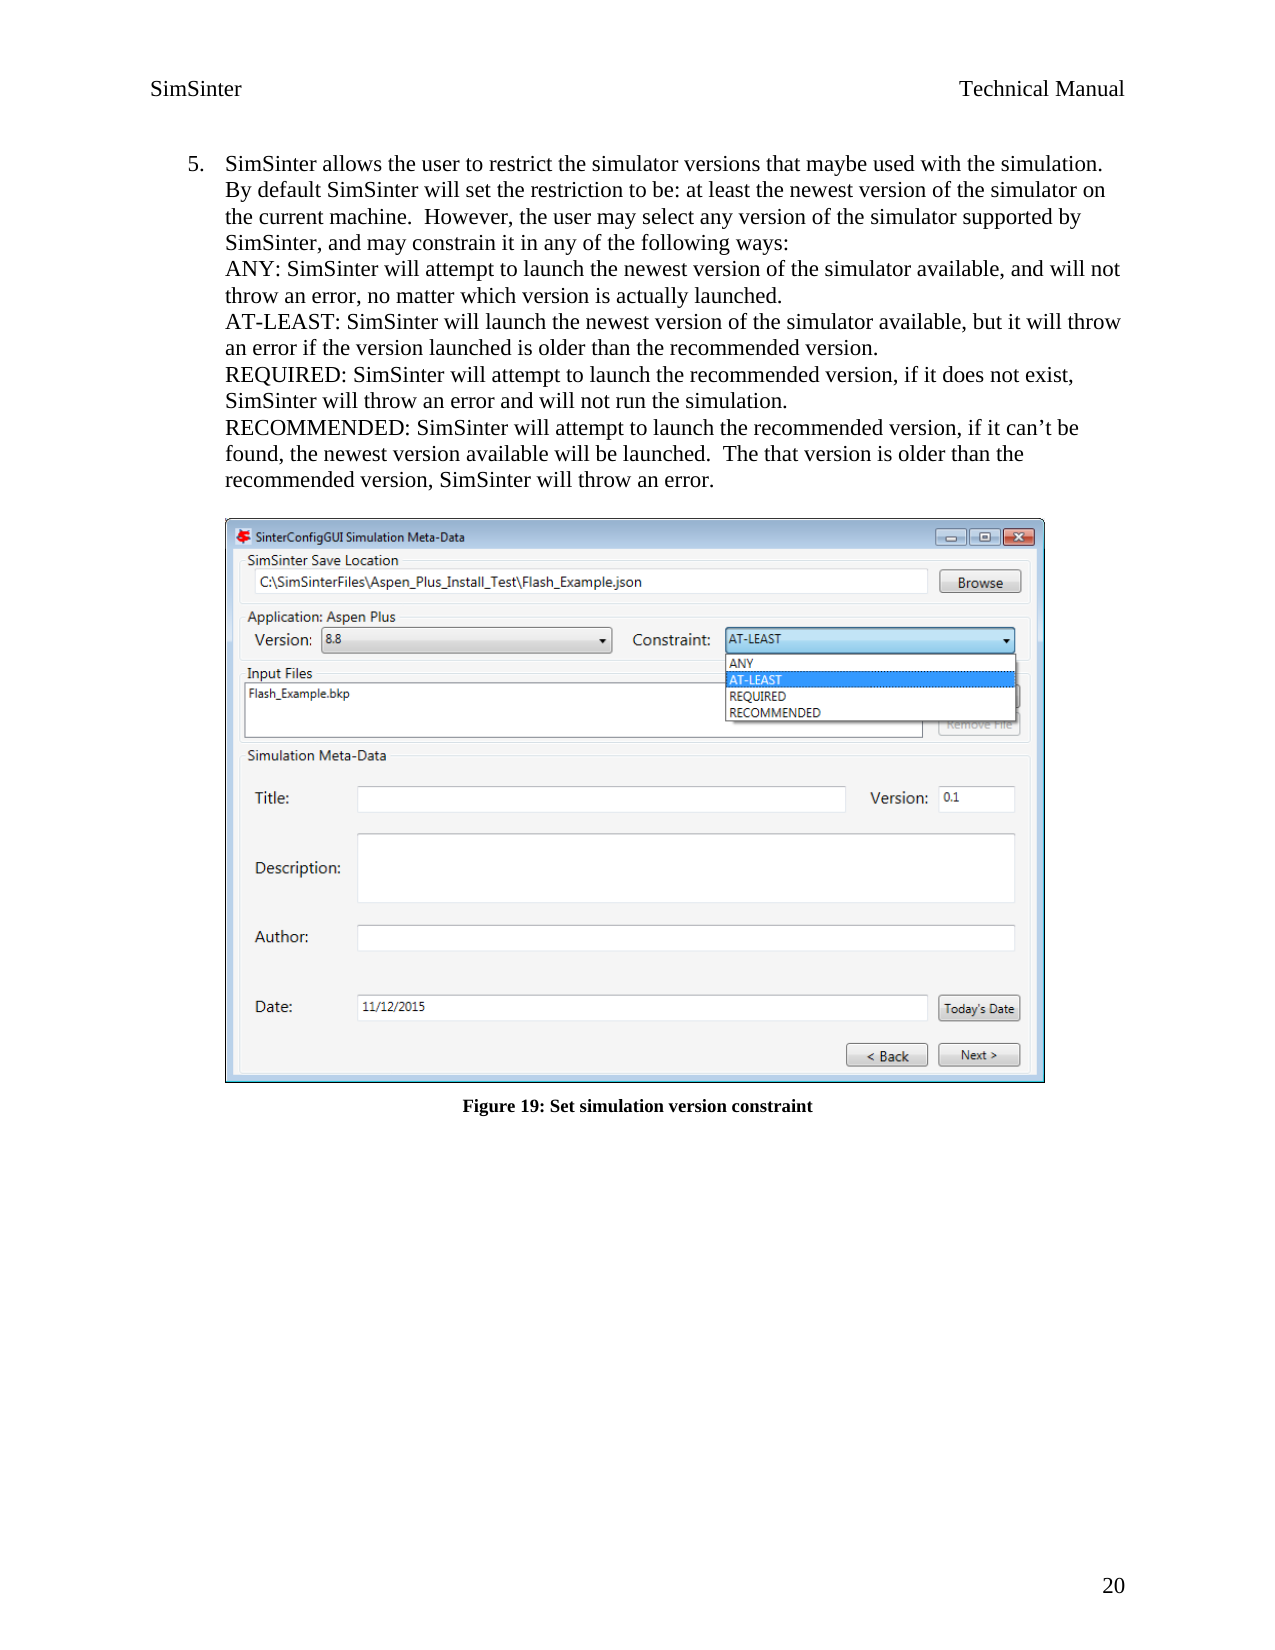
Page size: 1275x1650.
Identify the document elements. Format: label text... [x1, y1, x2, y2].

picture [225, 518, 1045, 1083]
